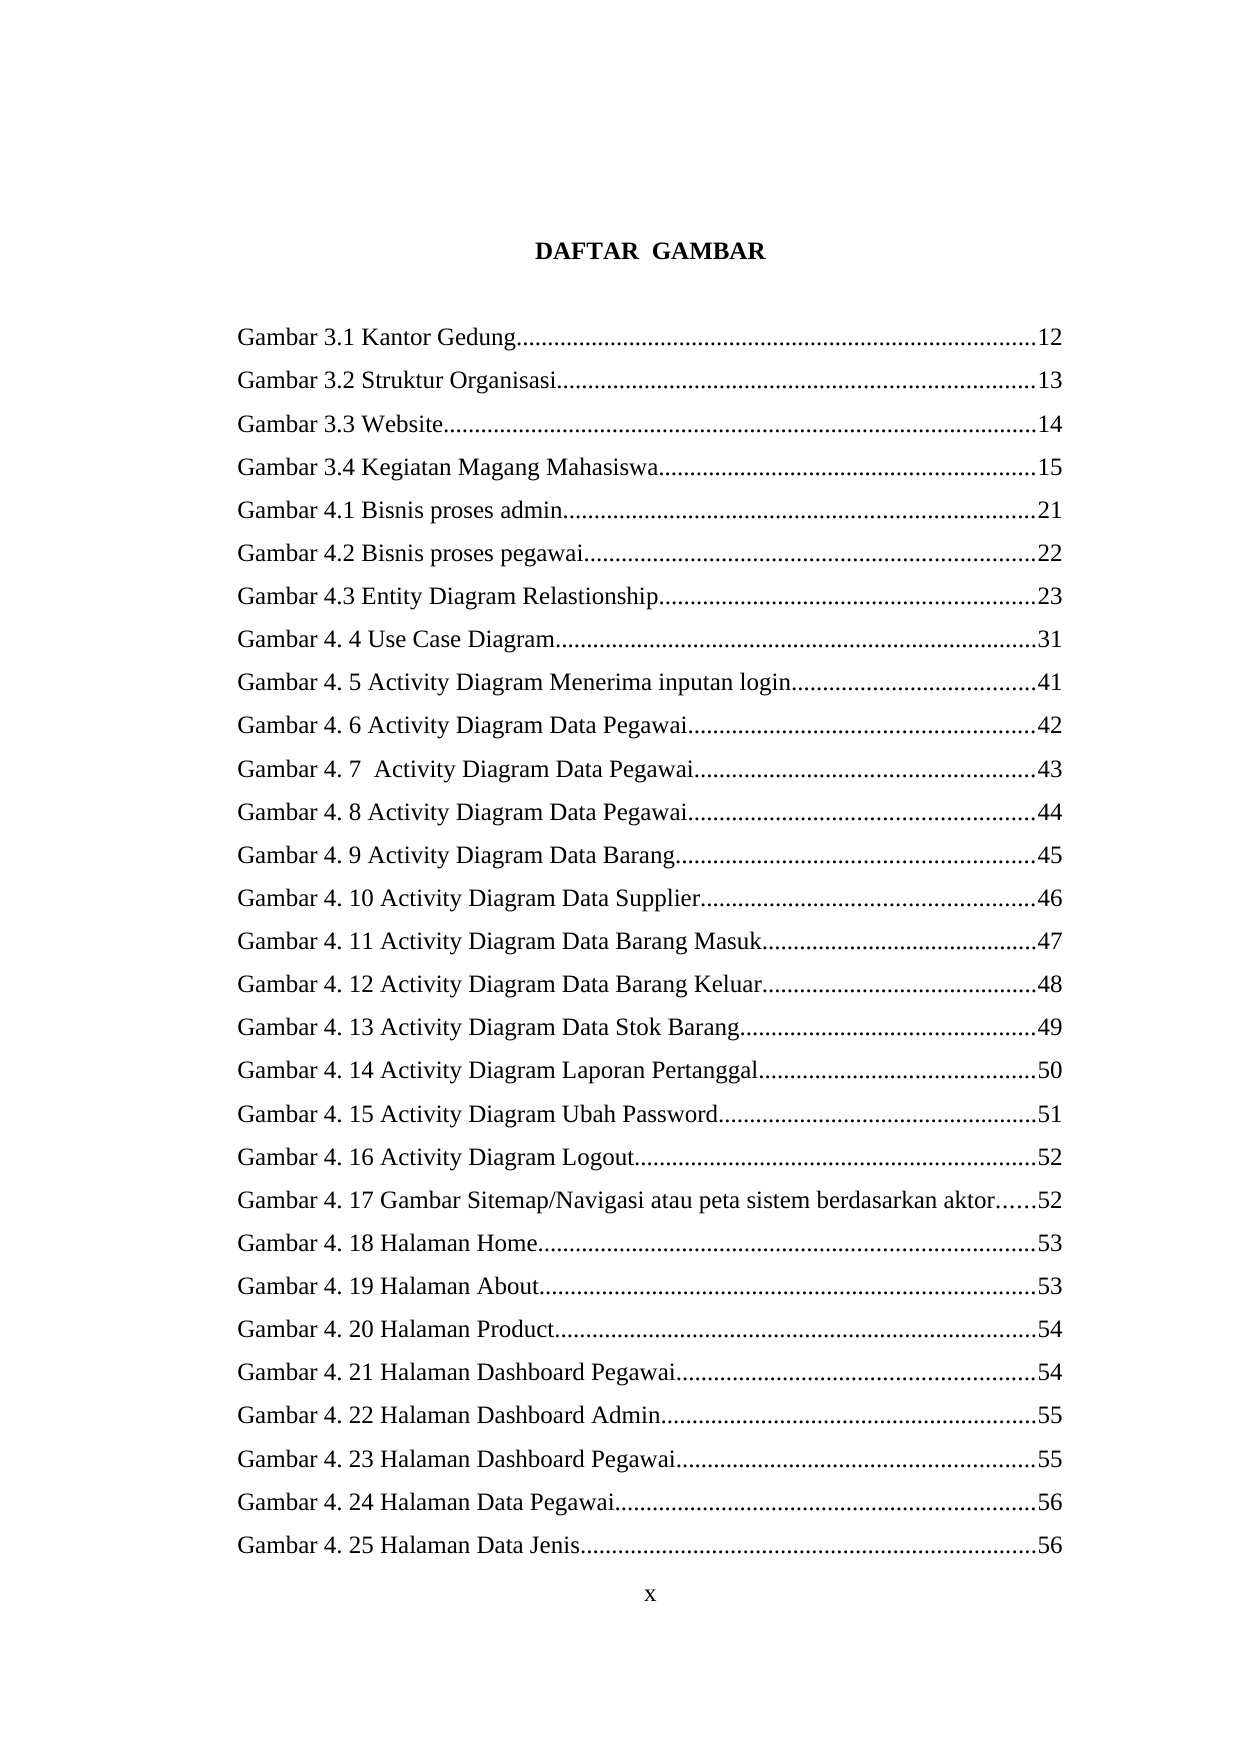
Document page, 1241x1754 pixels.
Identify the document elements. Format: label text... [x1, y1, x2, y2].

text Gambar 4. 21 Halaman Dashboard Pegawai 54 [237, 1357, 1063, 1386]
text Gambar 4. 17 Gambar Sitemap/Navigasi atau peta sistem berdasarkan aktor 52 [237, 1185, 1063, 1214]
text Gambar 4. 14 Activity Diagram Laporan Pertanggal 50 [237, 1056, 1063, 1084]
text Gambar 3.4 Kegiatan Magang Mahasiswa 15 [237, 452, 1063, 481]
text Gambar 4. 4 Use Case Diagram 31 [237, 624, 1063, 653]
text Gambar 3.3 Website 14 [237, 409, 1063, 437]
text Gambar 4. 15 Activity Diagram Ubah Password 51 [237, 1099, 1063, 1127]
text Gambar 4. 24 Halaman Data Pegawai 56 [237, 1487, 1063, 1516]
text Gambar 4. 25 Halaman Data Jenis 56 [237, 1530, 1063, 1559]
text Gambar 4.3 Entity Diagram Relastionship 23 [237, 581, 1063, 610]
text Gambar 4. 6 Activity Diagram Data Pegawai 42 [237, 711, 1063, 739]
text Gambar 4. 5 Activity Diagram Menerima inputan login 41 [237, 667, 1063, 696]
text Gambar 4.1 Bisnis proses admin 21 [237, 495, 1063, 524]
text Gambar 4. 23 Halaman Dashboard Pegawai 55 [237, 1444, 1063, 1472]
text Gambar 4. 9 Activity Diagram Data Barang 45 [237, 840, 1063, 869]
text Gambar 4. 20 Halaman Product 54 [237, 1314, 1063, 1343]
text Gambar 4. 18 Halaman Home 53 [237, 1228, 1063, 1257]
text Gambar 4. 13 Activity Diagram Data Stok Barang 49 [237, 1012, 1063, 1041]
subtitle DAFTAR GAMBAR [237, 236, 1063, 265]
text Gambar 4. 19 Halaman About 53 [237, 1271, 1063, 1300]
text Gambar 4. 12 Activity Diagram Data Barang Keluar 48 [237, 969, 1063, 998]
text Gambar 4. 8 Activity Diagram Data Pegawai 44 [237, 797, 1063, 826]
text Gambar 4. 7 Activity Diagram Data Pegawai 43 [237, 754, 1063, 782]
text Gambar 4. 10 Activity Diagram Data Supplier 46 [237, 883, 1063, 912]
text Gambar 4. 16 Activity Diagram Logout 52 [237, 1142, 1063, 1171]
text Gambar 3.2 Struktur Organisasi 13 [237, 366, 1063, 394]
text Gambar 4. 22 Halaman Dashboard Admin 55 [237, 1401, 1063, 1429]
text Gambar 4.2 Bisnis proses pegawai 22 [237, 538, 1063, 567]
text Gambar 4. 11 Activity Diagram Data Barang Masuk 47 [237, 926, 1063, 955]
text Gambar 3.1 Kantor Gedung 12 [237, 322, 1063, 351]
